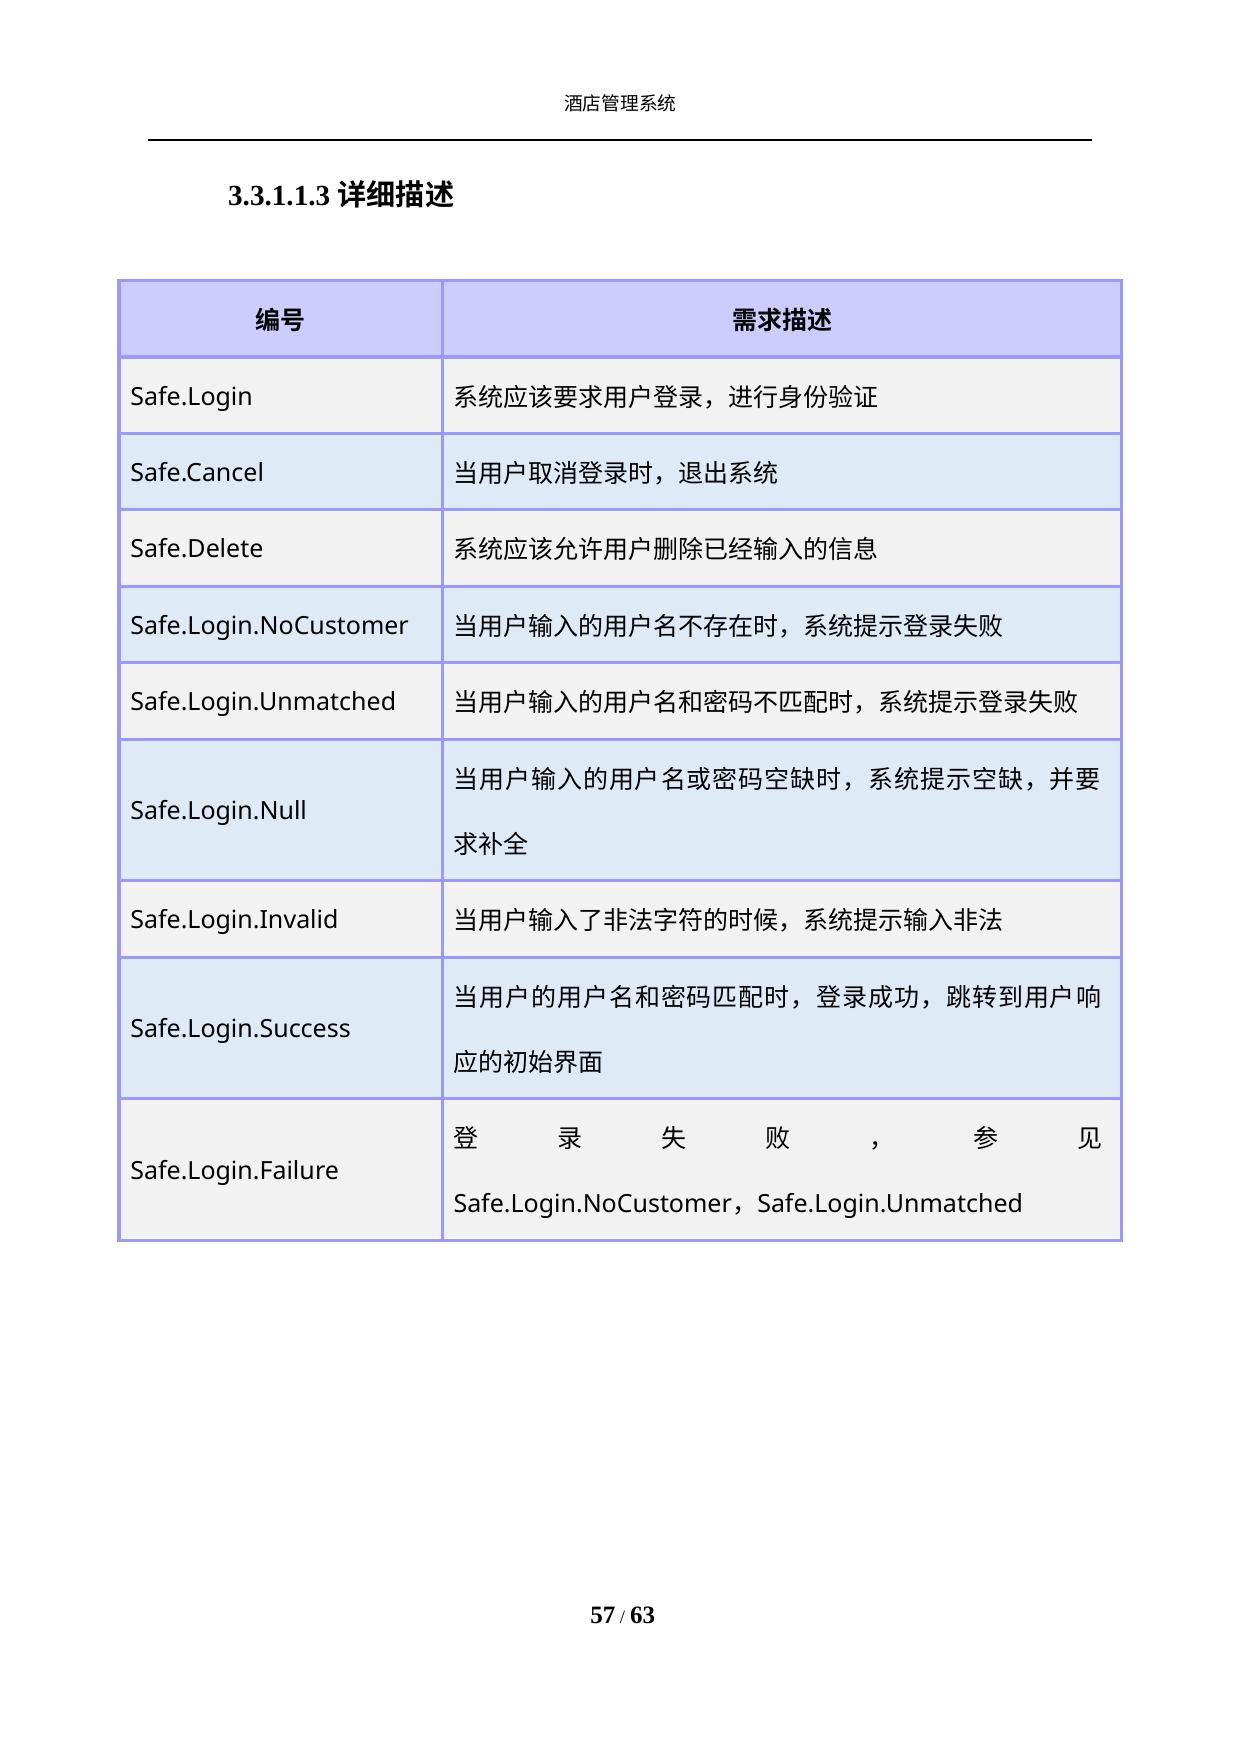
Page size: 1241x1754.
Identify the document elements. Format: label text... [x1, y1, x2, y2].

table_cell 系统应该允许用户删除已经输入的信息 [444, 511, 1120, 585]
table_cell 当用户的用户名和密码匹配时，登录成功，跳转到用户响应的初始界面 [444, 959, 1120, 1097]
table_cell Safe.Login.Invalid [121, 882, 441, 956]
table_cell Safe.Login.Null [121, 741, 441, 879]
subtitle 3.3.1.1.3 详细描述 [148, 160, 1092, 225]
table_header 编号 [121, 282, 441, 355]
table_cell Safe.Login.NoCustomer [121, 588, 441, 661]
table_cell 当用户输入了非法字符的时候，系统提示输入非法 [444, 882, 1120, 956]
table_cell 当用户输入的用户名和密码不匹配时，系统提示登录失败 [444, 664, 1120, 738]
table_cell 当用户输入的用户名或密码空缺时，系统提示空缺，并要求补全 [444, 741, 1120, 879]
table_cell Safe.Login.Failure [121, 1100, 441, 1238]
table_cell Safe.Login.Unmatched [121, 664, 441, 738]
table_header 需求描述 [444, 282, 1120, 355]
table_cell 登录失败，参见Safe.Login.NoCustomer，Safe.Login.Unmatched [444, 1100, 1120, 1238]
table_cell Safe.Login.Success [121, 959, 441, 1097]
table_cell Safe.Delete [121, 511, 441, 585]
table_cell Safe.Cancel [121, 435, 441, 508]
table_cell 当用户输入的用户名不存在时，系统提示登录失败 [444, 588, 1120, 661]
table_cell 当用户取消登录时，退出系统 [444, 435, 1120, 508]
table_cell Safe.Login [121, 359, 441, 432]
table_cell 系统应该要求用户登录，进行身份验证 [444, 359, 1120, 432]
